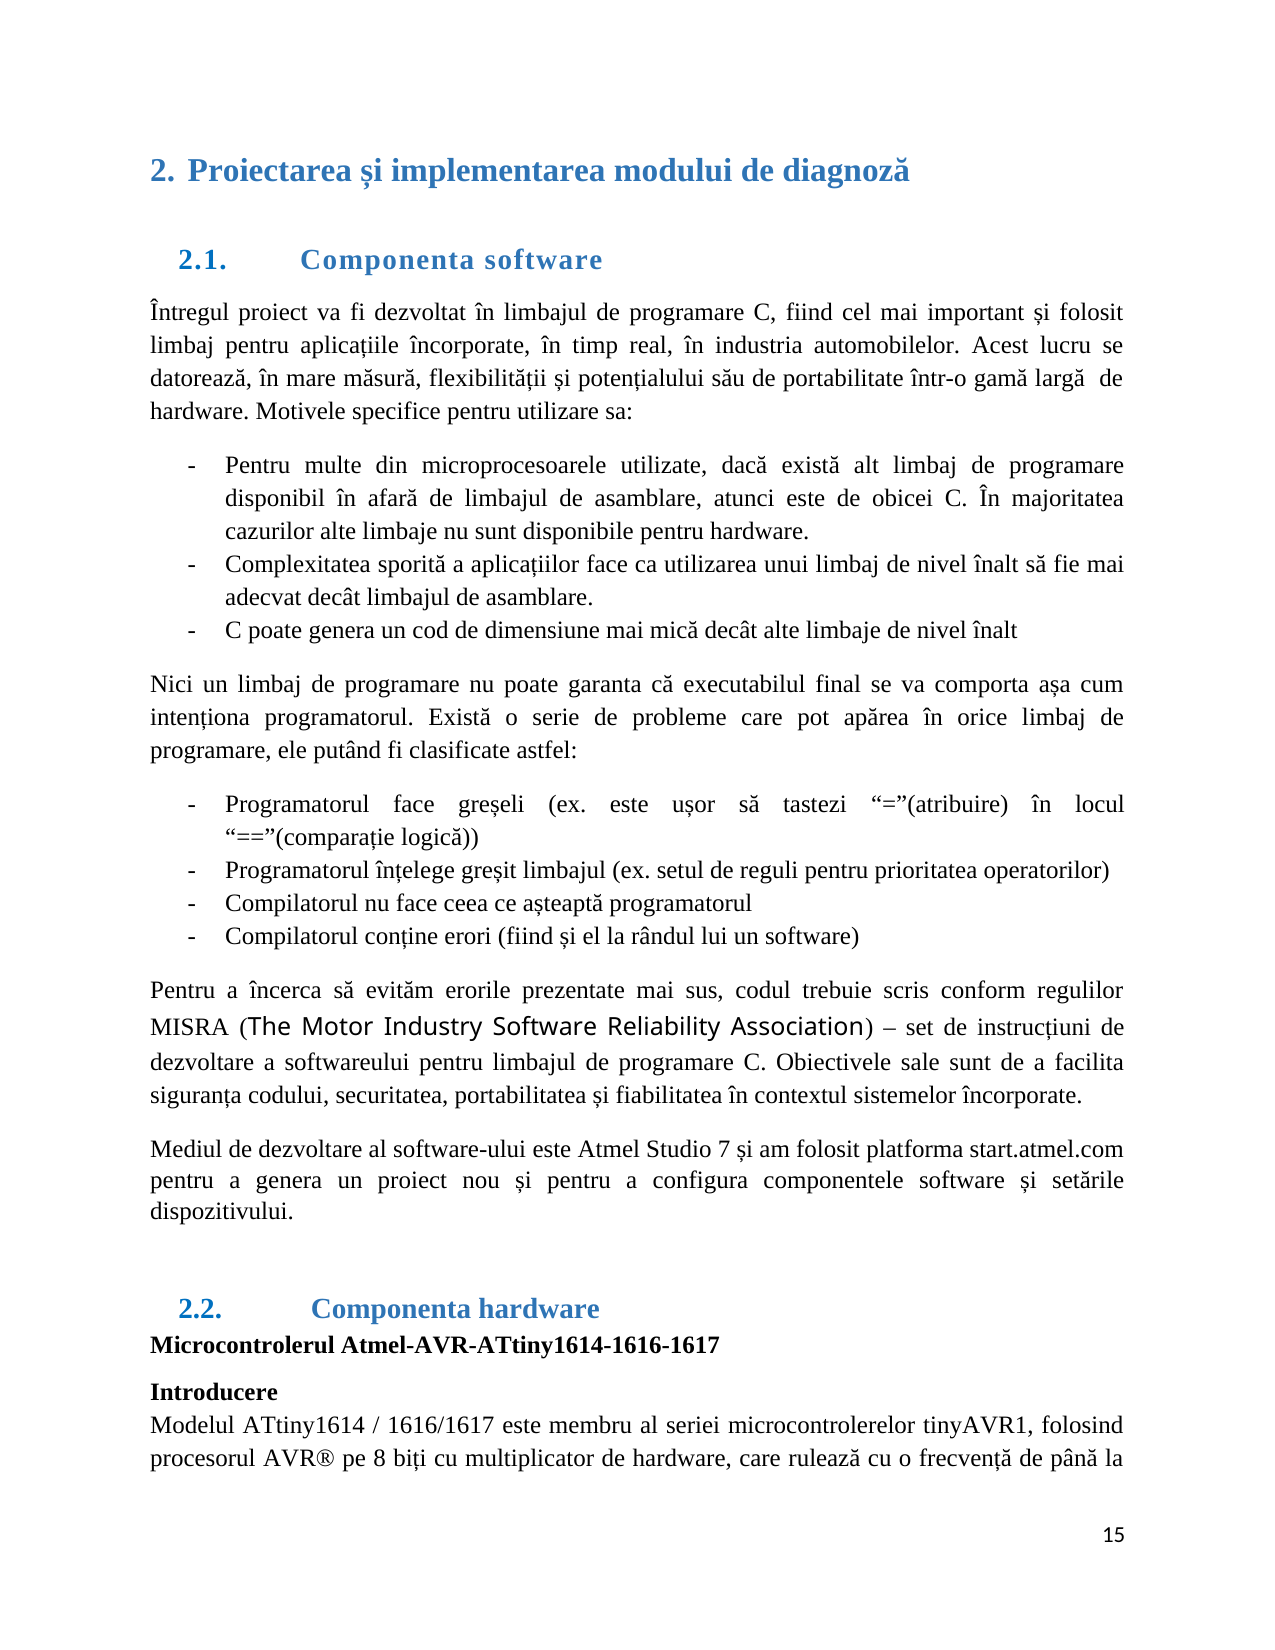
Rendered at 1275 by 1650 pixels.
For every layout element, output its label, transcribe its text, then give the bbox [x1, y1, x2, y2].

list C poate genera un cod de dimensiune mai mică decât alte limbaje de nivel înalt [187, 615, 1125, 644]
list Pentru multe din microprocesoarele utilizate, dacă există alt limbaj de programare disponibil în afară de limbajul de asamblare, atunci este de obicei C. În majoritatea cazurilor alte limbaje nu sunt disponibile pentru hardware. [187, 450, 1125, 545]
subtitle Componenta software [178, 242, 1125, 275]
text Pentru a încerca să evităm erorile prezentate mai sus, codul trebuie scris conform regulilor MISRA (The Motor Industry Software Reliability Association) – set de instrucțiuni de dezvoltare a softwareului pentru limbajul de programare C. Obiectivele sale sunt de a facilita siguranța codului, securitatea, portabilitatea și fiabilitatea în contextul sistemelor încorporate. [150, 975, 1125, 1109]
text Nici un limbaj de programare nu poate garanta că executabilul final se va comporta așa cum intenționa programatorul. Există o serie de probleme care pot apărea în orice limbaj de programare, ele putând fi clasificate astfel: [150, 669, 1125, 764]
list Compilatorul conține erori (fiind și el la rândul lui un software) [187, 921, 1125, 949]
text Întregul proiect va fi dezvoltat în limbajul de programare C, fiind cel mai important și folosit limbaj pentru aplicațiile încorporate, în timp real, în industria automobilelor. Acest lucru se datorează, în mare măsură, flexibilității și potențialului său de portabilitate într-o gamă largă de hardware. Motivele specifice pentru utilizare sa: [150, 297, 1125, 425]
list Programatorul face greșeli (ex. este ușor să tastezi “=”(atribuire) în locul “==”(comparație logică)) [187, 789, 1125, 851]
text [150, 1377, 1125, 1472]
text Microcontrolerul Atmel-AVR-ATtiny1614-1616-1617 [150, 1330, 1125, 1358]
subtitle Proiectarea și implementarea modului de diagnoză [150, 150, 1125, 188]
list Complexitatea sporită a aplicațiilor face ca utilizarea unui limbaj de nivel înalt să fie mai adecvat decât limbajul de asamblare. [187, 549, 1125, 611]
list Compilatorul nu face ceea ce așteaptă programatorul [187, 888, 1125, 917]
subtitle Componenta hardware [178, 1291, 1125, 1325]
text Mediul de dezvoltare al software-ului este Atmel Studio 7 și am folosit platforma start.atmel.com pentru a genera un proiect nou și pentru a configura componentele software și setările dispozitivului. [150, 1134, 1125, 1224]
list Programatorul înțelege greșit limbajul (ex. setul de reguli pentru prioritatea operatorilor) [187, 855, 1125, 883]
